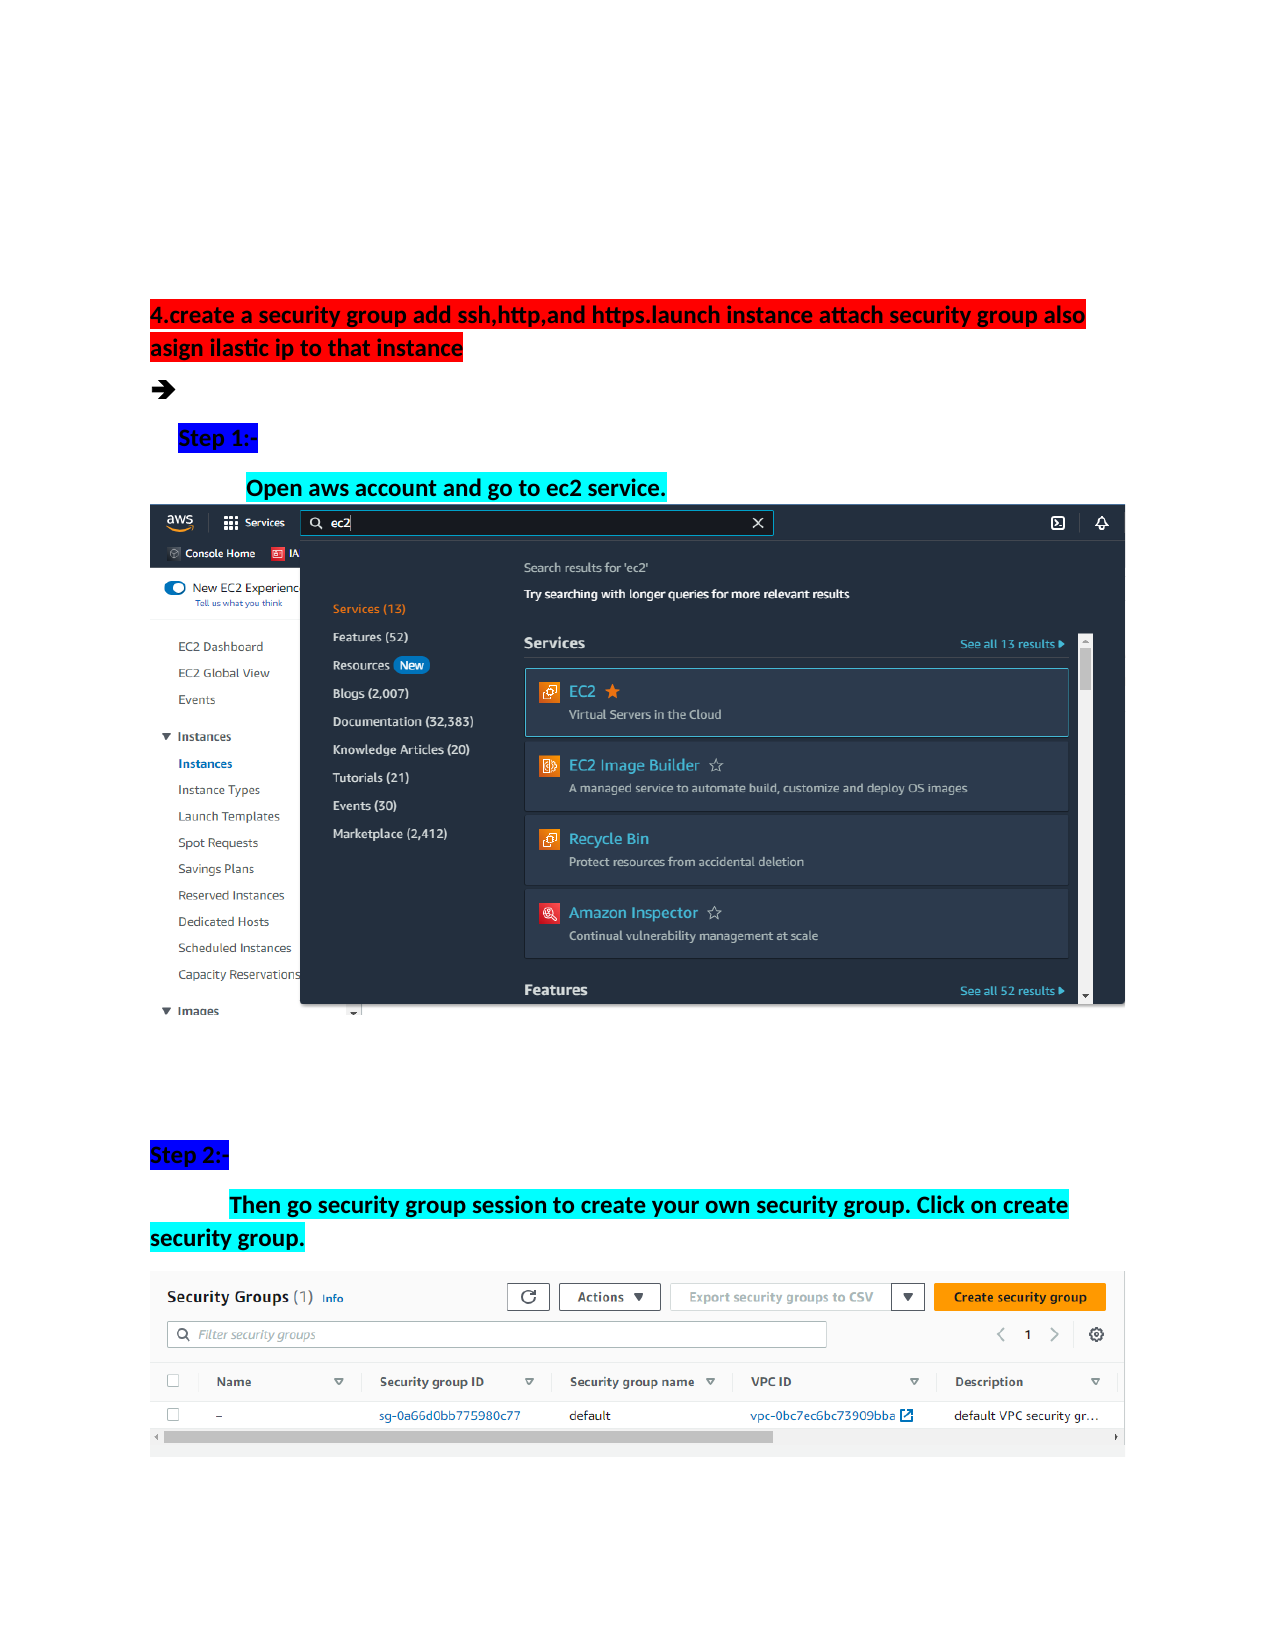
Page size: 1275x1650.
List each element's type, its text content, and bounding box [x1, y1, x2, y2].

picture [150, 504, 1125, 1015]
text 4.create a security group add ssh,http,and https.launch instance attach security group also asign ilastic ip to that instance [150, 299, 1125, 362]
text Open aws account and go to ec2 service. [150, 472, 1125, 504]
text Step 1:- [150, 422, 1125, 453]
text Then go security group session to create your own security group. Click on create security group. [150, 1189, 1125, 1252]
text Step 2:- [150, 1139, 1125, 1170]
picture [150, 1271, 1125, 1457]
